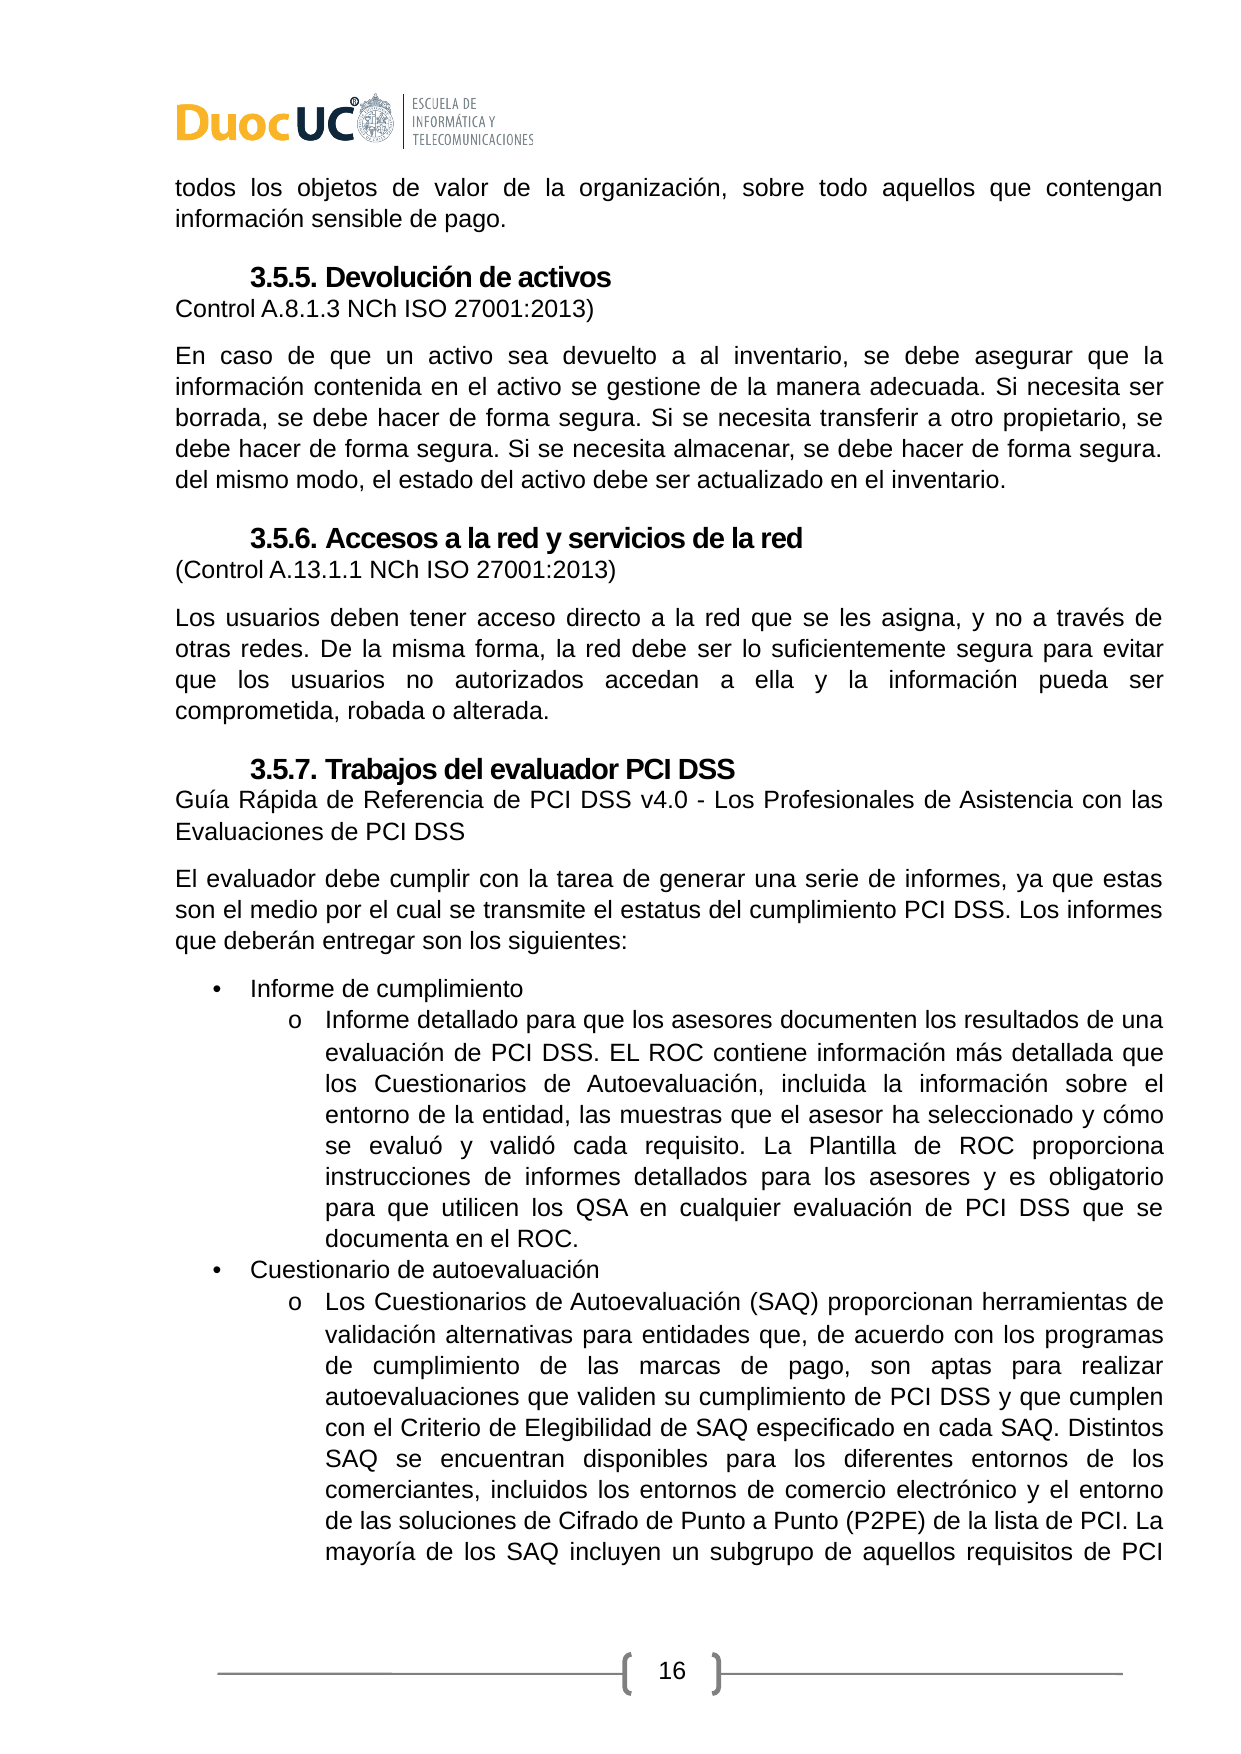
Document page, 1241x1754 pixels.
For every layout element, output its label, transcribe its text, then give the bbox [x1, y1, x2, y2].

list Cuestionario de autoevaluación [212, 1256, 1165, 1284]
text En caso de que un activo sea devuelto a al inventario, se debe asegurar que la información contenida en el activo se gestione de la manera adecuada. Si necesita ser borrada, se debe hacer de forma segura. Si se necesita transferir a otro propietario, se debe hacer de forma segura. Si se necesita almacenar, se debe hacer de forma segura. del mismo modo, el estado del activo debe ser actualizado en el inventario. [175, 341, 1165, 494]
list Informe de cumplimiento [212, 974, 1165, 1003]
text (Control A.13.1.1 NCh ISO 27001:2013) [175, 555, 1165, 584]
list Informe detallado para que los asesores documenten los resultados de una evaluación de PCI DSS. EL ROC contiene información más detallada que los Cuestionarios de Autoevaluación, incluida la información sobre el entorno de la entidad, las muestras que el asesor ha seleccionado y cómo se evaluó y validó cada requisito. La Plantilla de ROC proporciona instrucciones de informes detallados para los asesores y es obligatorio para que utilicen los QSA en cualquier evaluación de PCI DSS que se documenta en el ROC. [287, 1005, 1165, 1253]
text Guía Rápida de Referencia de PCI DSS v4.0 - Los Profesionales de Asistencia con las Evaluaciones de PCI DSS [175, 785, 1165, 845]
text Control A.8.1.3 NCh ISO 27001:2013) [175, 293, 1165, 322]
text El evaluador debe cumplir con la tarea de generar una serie de informes, ya que estas son el medio por el cual se transmite el estatus del cumplimiento PCI DSS. Los informes que deberán entregar son los siguientes: [175, 864, 1165, 955]
title Trabajos del evaluador PCI DSS [250, 752, 1165, 785]
title Devolución de activos [250, 260, 1165, 293]
picture [175, 90, 534, 149]
title Accesos a la red y servicios de la red [250, 521, 1165, 555]
text Los usuarios deben tener acceso directo a la red que se les asigna, y no a través de otras redes. De la misma forma, la red debe ser lo suficientemente segura para evitar que los usuarios no autorizados accedan a ella y la información pueda ser comprometida, robada o alterada. [175, 603, 1165, 724]
